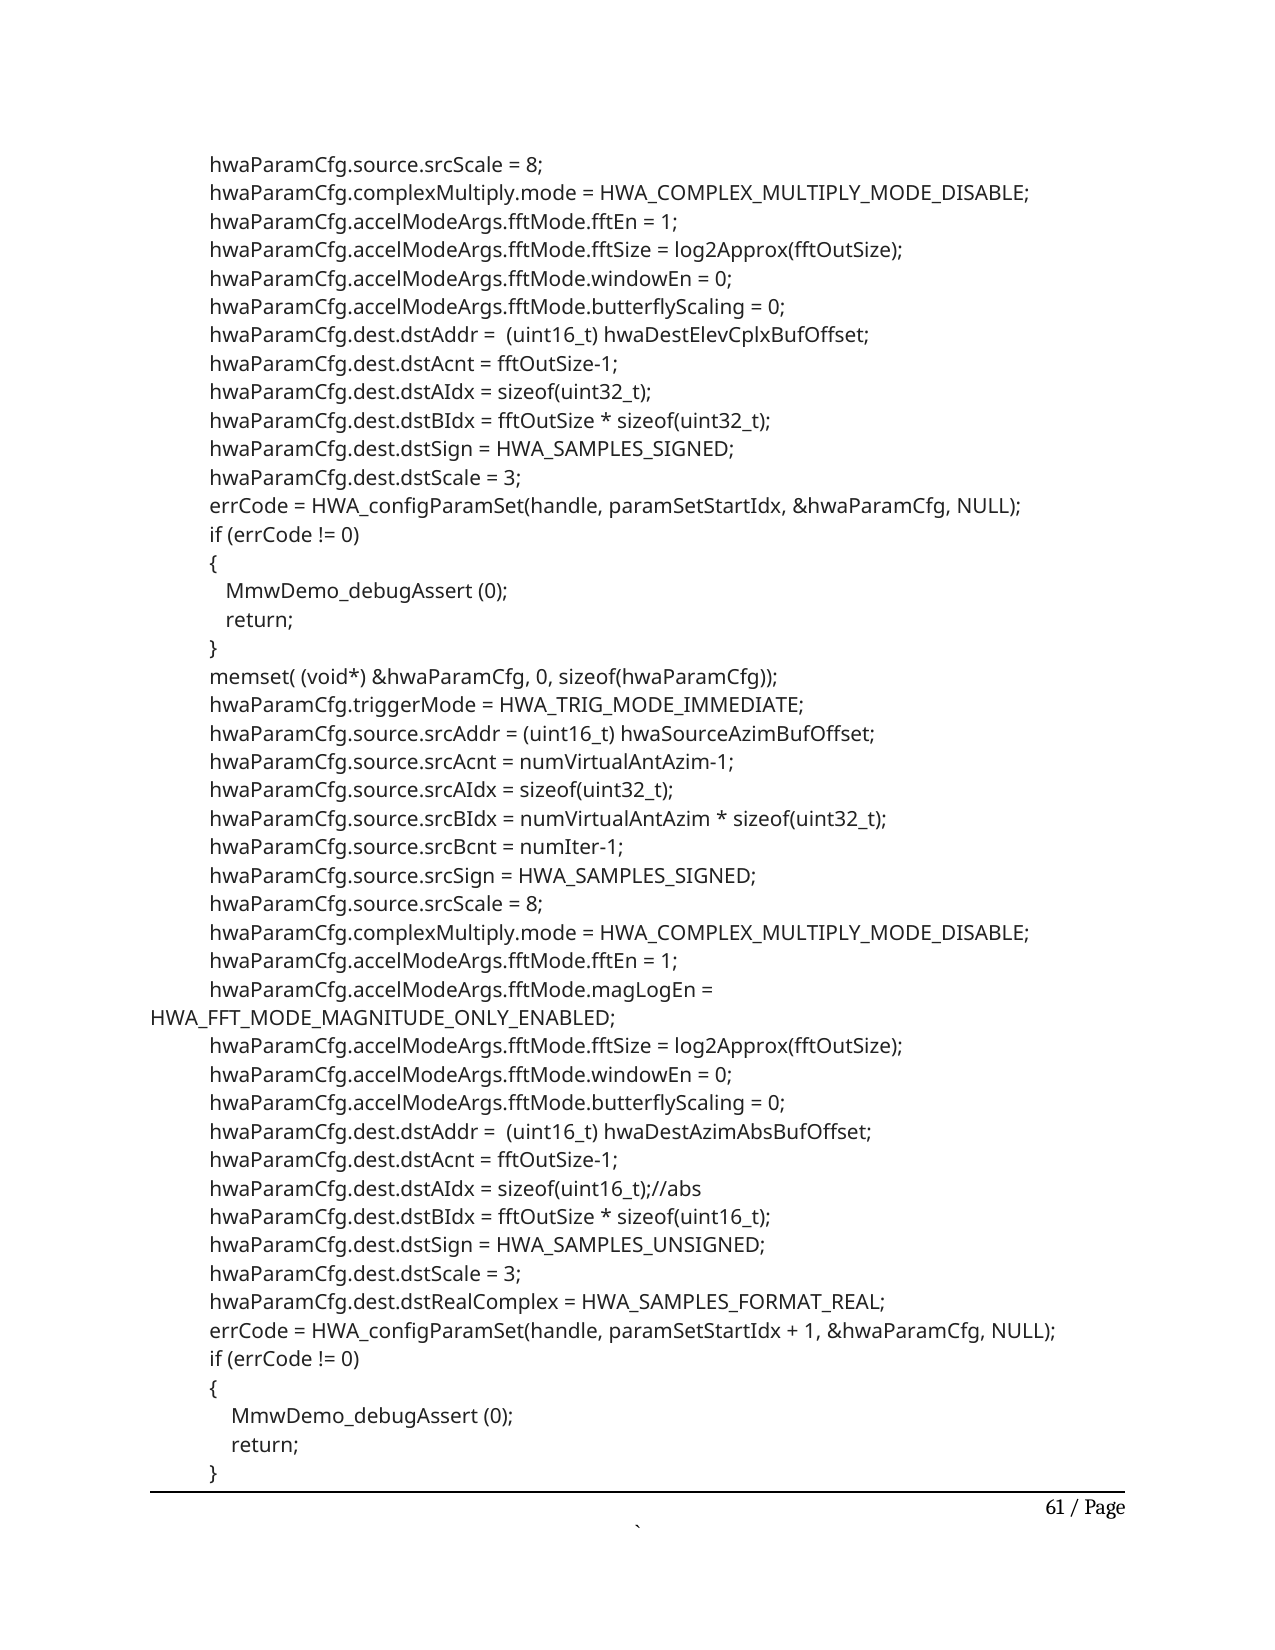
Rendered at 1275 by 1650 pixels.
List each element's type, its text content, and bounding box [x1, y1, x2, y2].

text hwaParamCfg.source.srcBcnt = numIter-1; [150, 832, 1125, 861]
text hwaParamCfg.dest.dstAcnt = fftOutSize-1; [150, 1145, 1125, 1174]
text } [150, 1458, 1125, 1487]
text MmwDemo_debugAssert (0); [150, 577, 1125, 605]
text { [150, 1373, 1125, 1401]
text if (errCode != 0) [150, 1344, 1125, 1373]
text memset( (void*) &hwaParamCfg, 0, sizeof(hwaParamCfg)); [150, 662, 1125, 690]
text hwaParamCfg.accelModeArgs.fftMode.butterflyScaling = 0; [150, 292, 1125, 321]
text hwaParamCfg.dest.dstScale = 3; [150, 1259, 1125, 1287]
text hwaParamCfg.dest.dstAIdx = sizeof(uint32_t); [150, 377, 1125, 406]
text hwaParamCfg.source.srcAIdx = sizeof(uint32_t); [150, 776, 1125, 804]
text hwaParamCfg.dest.dstAddr = (uint16_t) hwaDestAzimAbsBufOffset; [150, 1117, 1125, 1145]
text hwaParamCfg.dest.dstAIdx = sizeof(uint16_t);//abs [150, 1174, 1125, 1202]
text if (errCode != 0) [150, 520, 1125, 548]
text MmwDemo_debugAssert (0); [150, 1401, 1125, 1430]
text hwaParamCfg.dest.dstSign = HWA_SAMPLES_SIGNED; [150, 434, 1125, 463]
text hwaParamCfg.dest.dstAddr = (uint16_t) hwaDestElevCplxBufOffset; [150, 321, 1125, 349]
text errCode = HWA_configParamSet(handle, paramSetStartIdx + 1, &hwaParamCfg, NULL); [150, 1316, 1125, 1344]
text hwaParamCfg.dest.dstAcnt = fftOutSize-1; [150, 349, 1125, 377]
text hwaParamCfg.complexMultiply.mode = HWA_COMPLEX_MULTIPLY_MODE_DISABLE; [150, 178, 1125, 207]
text hwaParamCfg.dest.dstSign = HWA_SAMPLES_UNSIGNED; [150, 1231, 1125, 1259]
text hwaParamCfg.accelModeArgs.fftMode.fftEn = 1; [150, 207, 1125, 235]
text hwaParamCfg.source.srcAddr = (uint16_t) hwaSourceAzimBufOffset; [150, 719, 1125, 747]
text errCode = HWA_configParamSet(handle, paramSetStartIdx, &hwaParamCfg, NULL); [150, 491, 1125, 520]
text hwaParamCfg.dest.dstBIdx = fftOutSize * sizeof(uint32_t); [150, 406, 1125, 434]
text hwaParamCfg.accelModeArgs.fftMode.fftSize = log2Approx(fftOutSize); [150, 235, 1125, 264]
text hwaParamCfg.accelModeArgs.fftMode.windowEn = 0; [150, 1060, 1125, 1088]
text hwaParamCfg.accelModeArgs.fftMode.butterflyScaling = 0; [150, 1088, 1125, 1117]
text hwaParamCfg.accelModeArgs.fftMode.windowEn = 0; [150, 264, 1125, 292]
text hwaParamCfg.source.srcScale = 8; [150, 889, 1125, 918]
text hwaParamCfg.accelModeArgs.fftMode.fftSize = log2Approx(fftOutSize); [150, 1032, 1125, 1060]
text return; [150, 1430, 1125, 1458]
text hwaParamCfg.source.srcScale = 8; [150, 150, 1125, 178]
text return; [150, 605, 1125, 633]
text hwaParamCfg.accelModeArgs.fftMode.fftEn = 1; [150, 946, 1125, 975]
text hwaParamCfg.dest.dstScale = 3; [150, 463, 1125, 491]
text hwaParamCfg.triggerMode = HWA_TRIG_MODE_IMMEDIATE; [150, 690, 1125, 719]
text { [150, 548, 1125, 577]
text } [150, 633, 1125, 662]
text hwaParamCfg.source.srcAcnt = numVirtualAntAzim-1; [150, 747, 1125, 776]
text hwaParamCfg.complexMultiply.mode = HWA_COMPLEX_MULTIPLY_MODE_DISABLE; [150, 918, 1125, 946]
text hwaParamCfg.dest.dstBIdx = fftOutSize * sizeof(uint16_t); [150, 1202, 1125, 1231]
text hwaParamCfg.source.srcBIdx = numVirtualAntAzim * sizeof(uint32_t); [150, 804, 1125, 832]
text hwaParamCfg.dest.dstRealComplex = HWA_SAMPLES_FORMAT_REAL; [150, 1287, 1125, 1316]
text hwaParamCfg.source.srcSign = HWA_SAMPLES_SIGNED; [150, 861, 1125, 889]
text hwaParamCfg.accelModeArgs.fftMode.magLogEn = HWA_FFT_MODE_MAGNITUDE_ONLY_ENABLED; [150, 975, 1125, 1032]
